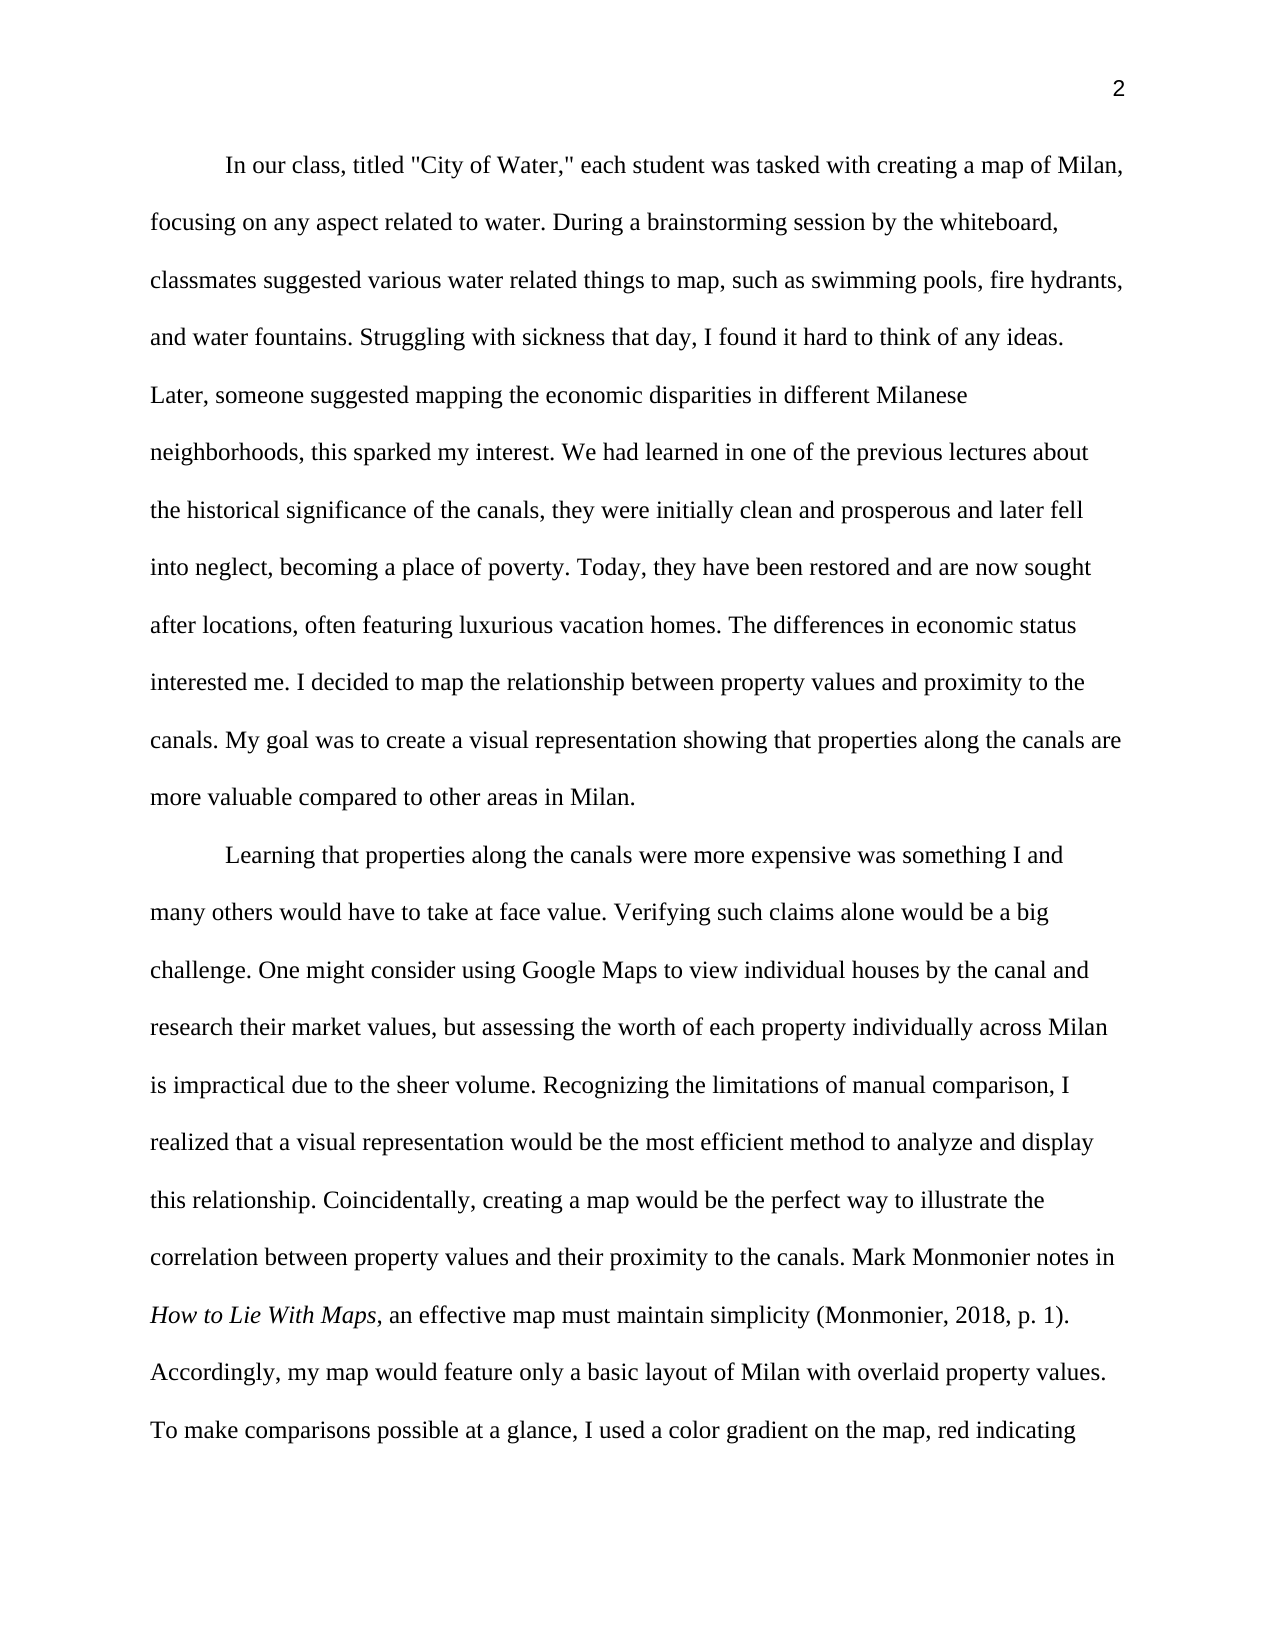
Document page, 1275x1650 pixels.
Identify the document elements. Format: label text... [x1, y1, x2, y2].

text In our class, titled "City of Water," each student was tasked with creating a map of Milan, focusing on any aspect related to water. During a brainstorming session by the whiteboard, classmates suggested various water related things to map, such as swimming pools, fire hydrants, and water fountains. Struggling with sickness that day, I found it hard to think of any ideas. Later, someone suggested mapping the economic disparities in different Milanese neighborhoods, this sparked my interest. We had learned in one of the previous lectures about the historical significance of the canals, they were initially clean and prosperous and later fell into neglect, becoming a place of poverty. Today, they have been restored and are now sought after locations, often featuring luxurious vacation homes. The differences in economic status interested me. I decided to map the relationship between property values and proximity to the canals. My goal was to create a visual representation showing that properties along the canals are more valuable compared to other areas in Milan. [150, 150, 1125, 811]
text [150, 840, 1125, 1444]
